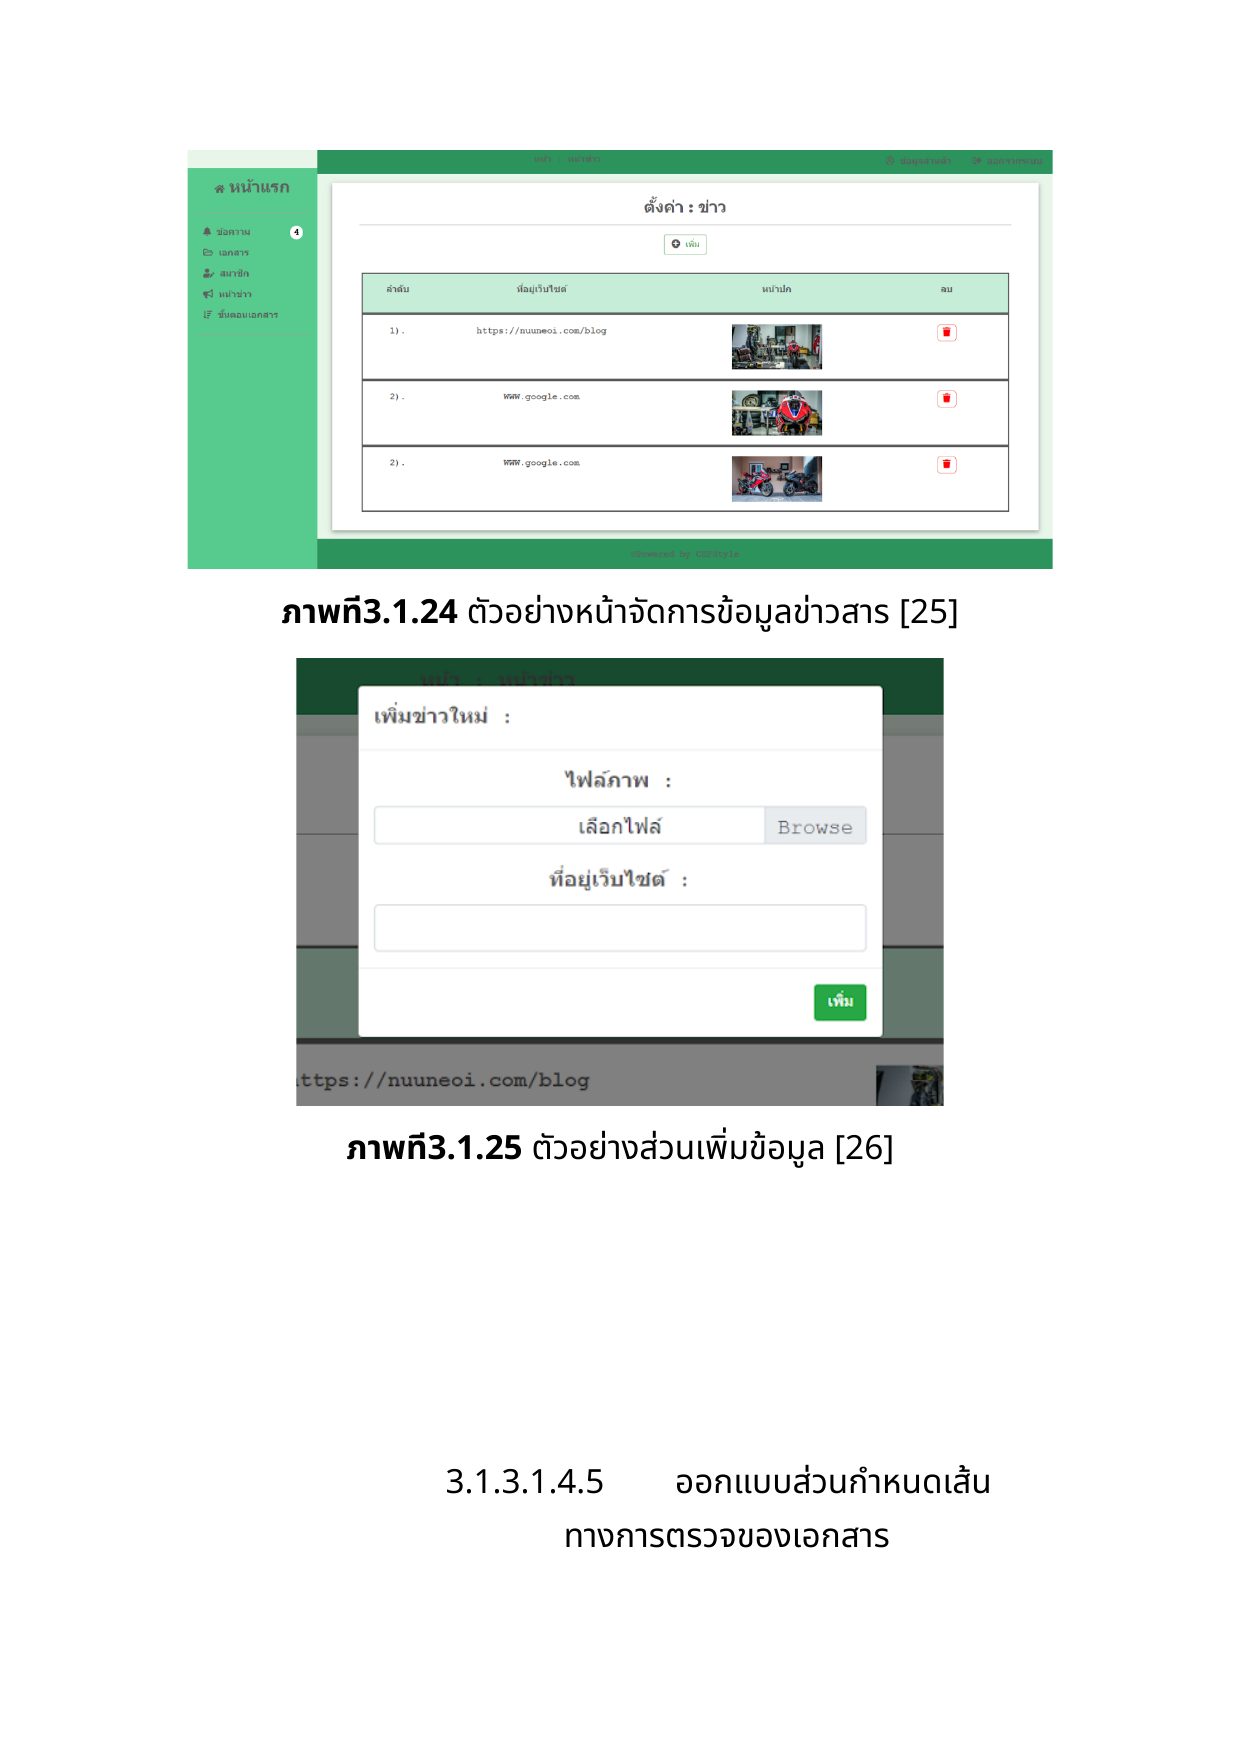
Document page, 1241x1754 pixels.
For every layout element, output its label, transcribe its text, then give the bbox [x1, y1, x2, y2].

picture [296, 658, 944, 1106]
list ออกแบบส่วนกำหนดเส้นทางการตรวจของเอกสาร [445, 1458, 1090, 1563]
text ภาพที3.1.25 ตัวอย่างส่วนเพิ่มข้อมูล [26] [150, 1124, 1090, 1175]
text ภาพที3.1.24 ตัวอย่างหน้าจัดการข้อมูลข่าวสาร [25] [150, 587, 1090, 638]
picture [187, 150, 1053, 569]
